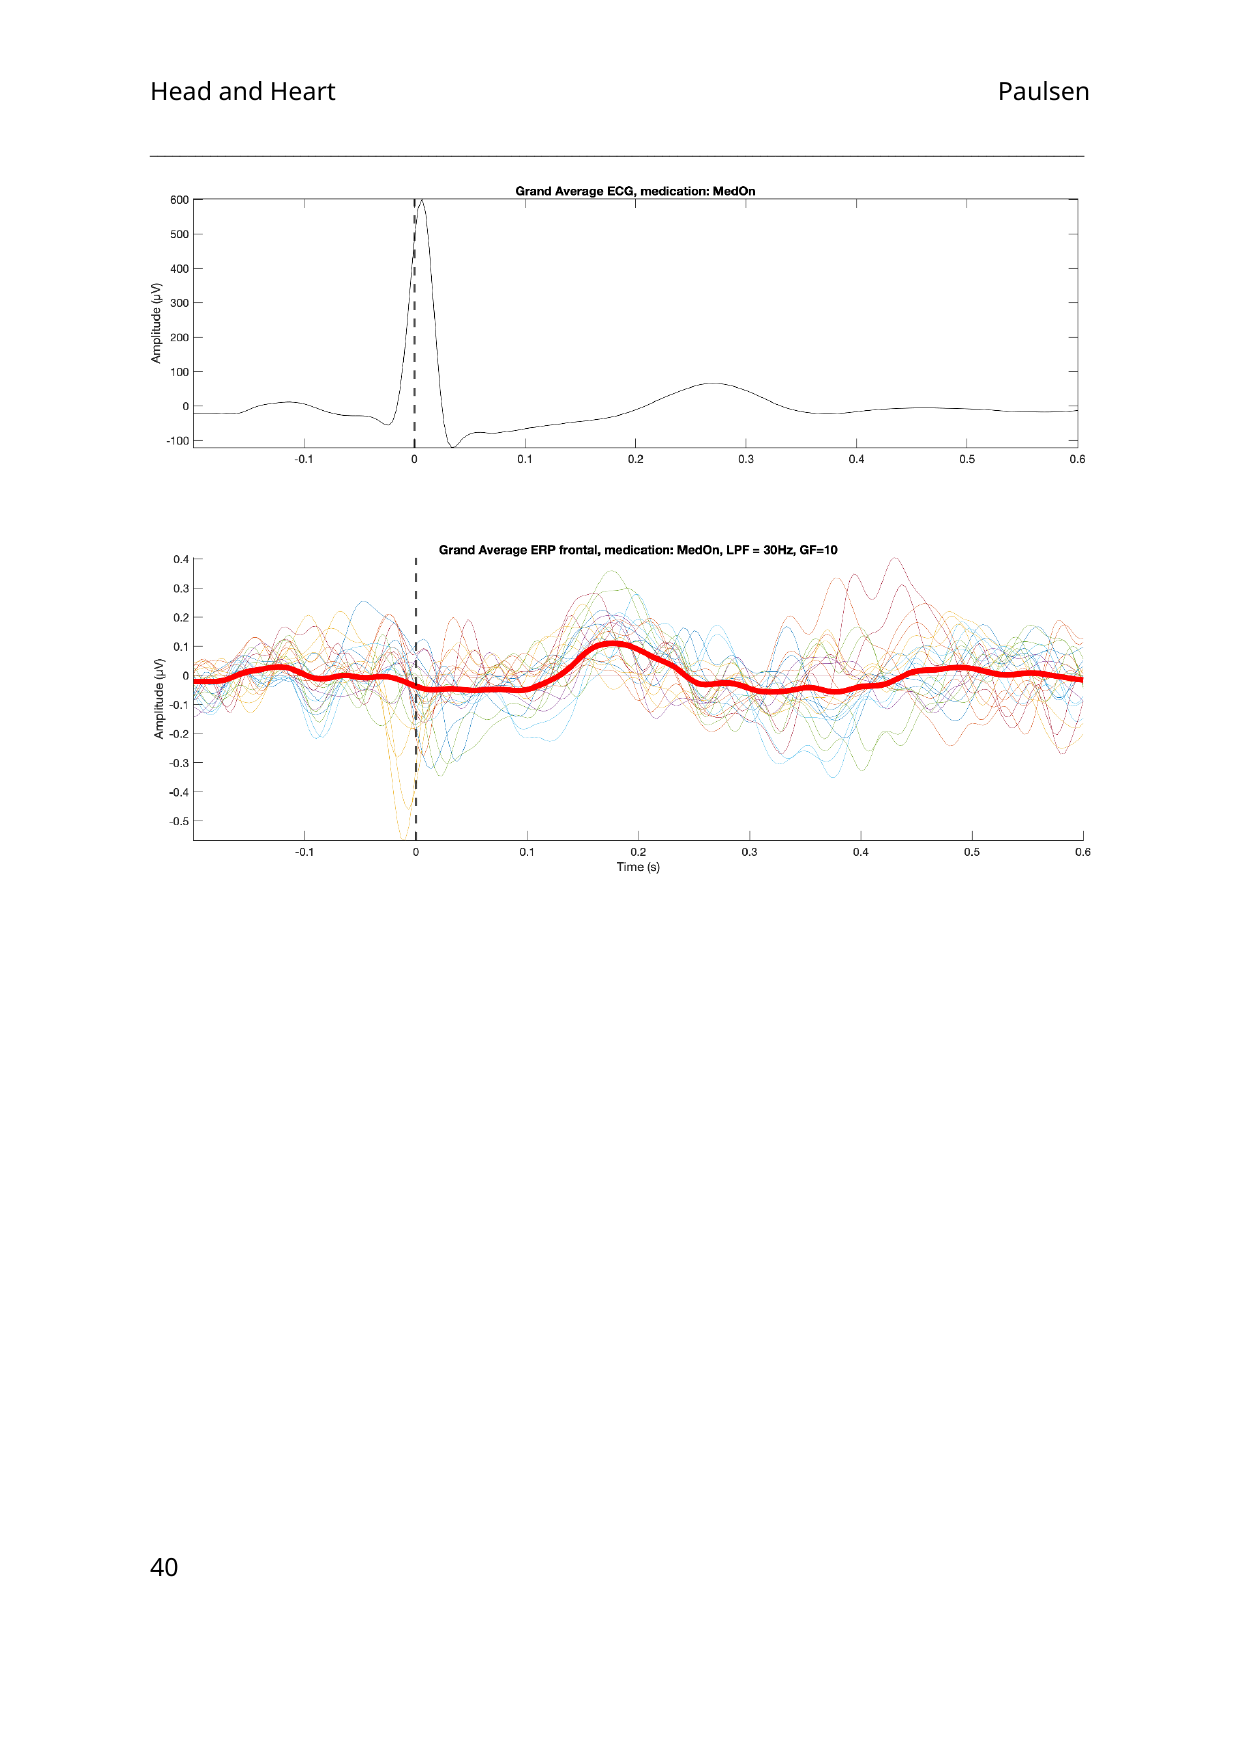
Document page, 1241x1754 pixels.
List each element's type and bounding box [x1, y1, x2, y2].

picture [150, 186, 1091, 874]
